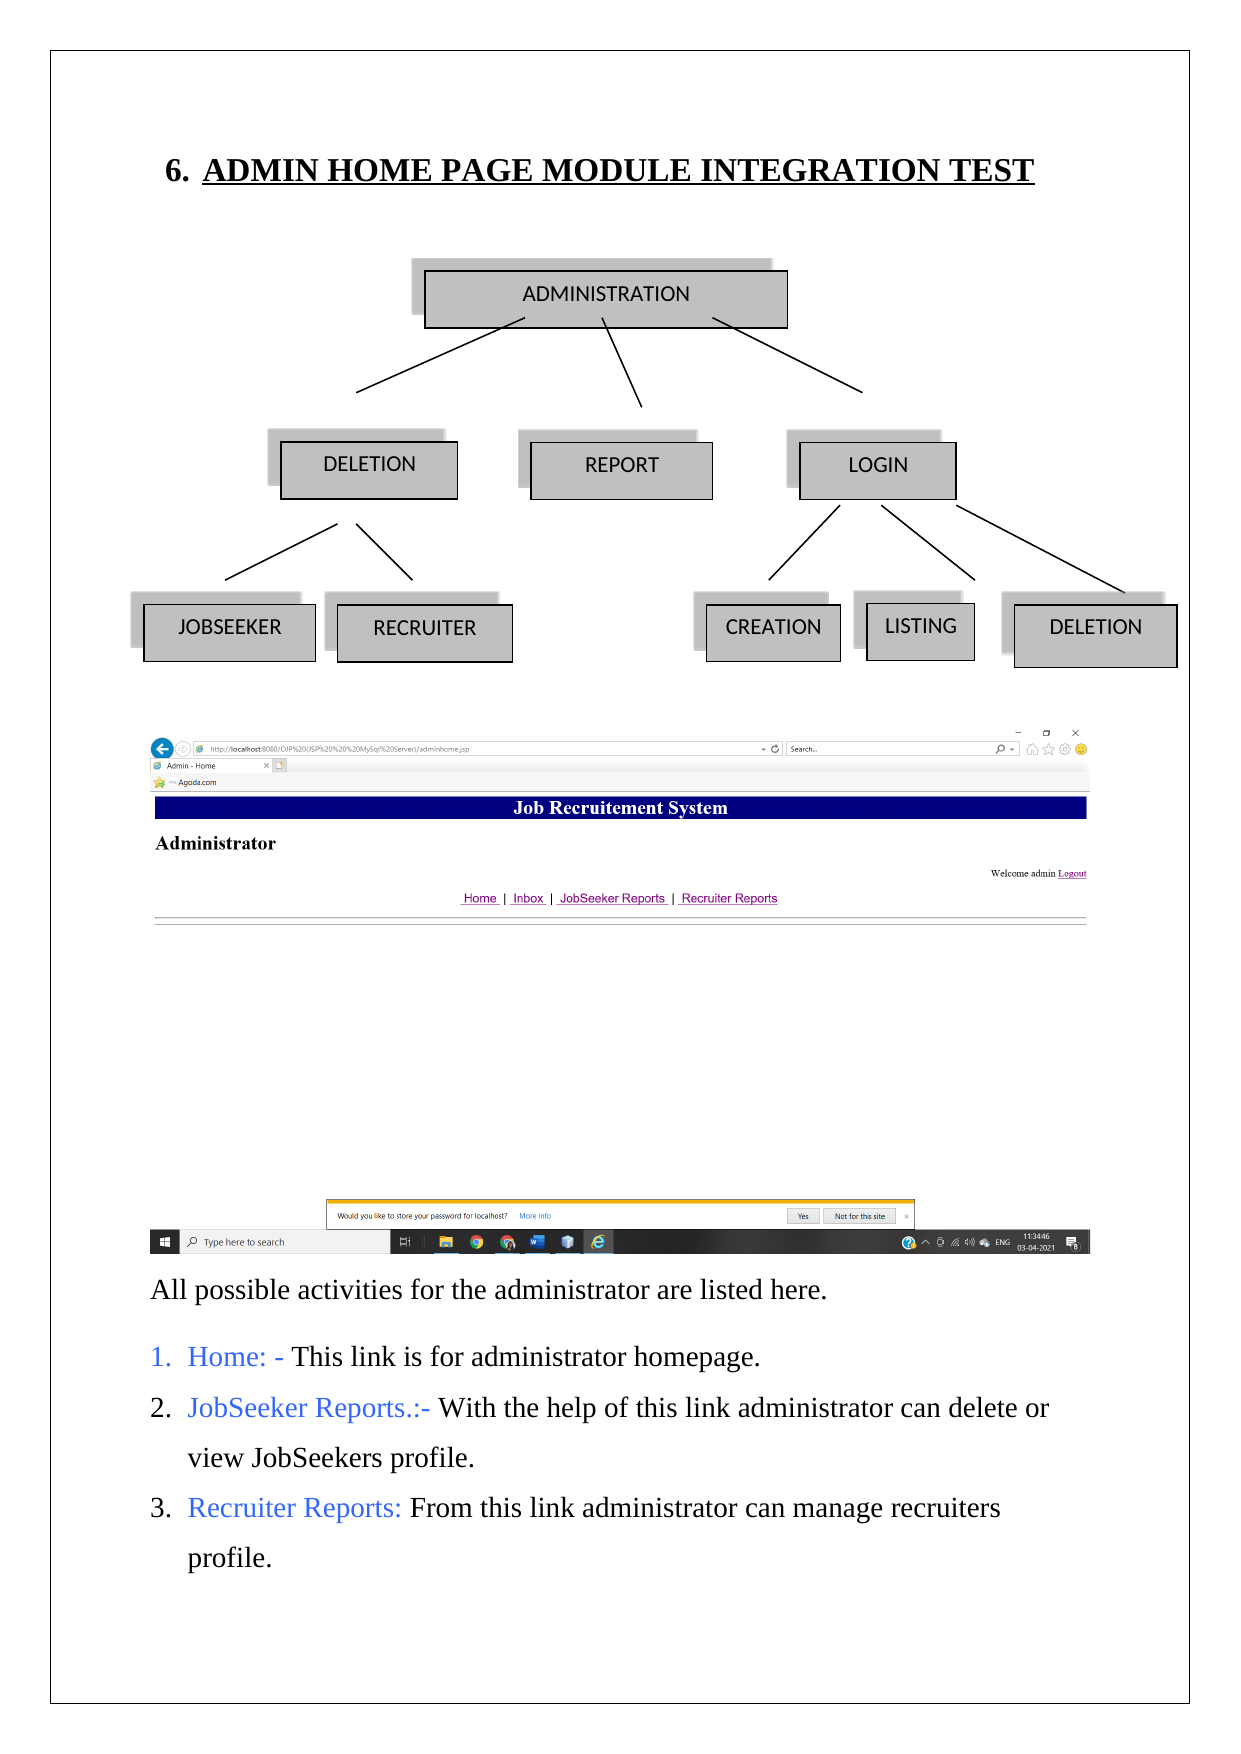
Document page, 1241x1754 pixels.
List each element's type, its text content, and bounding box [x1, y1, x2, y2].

list Home: - This link is for administrator homepage. [150, 1339, 1090, 1373]
list Recruiter Reports: From this link administrator can manage recruiters profile. [150, 1490, 1090, 1574]
list JobSeeker Reports.:- With the help of this link administrator can delete or view JobSeekers profile. [150, 1390, 1090, 1473]
text All possible activities for the administrator are listed here. [150, 1272, 1090, 1306]
picture [157, 745, 168, 753]
picture [150, 724, 1091, 1254]
list ADMIN HOME PAGE MODULE INTEGRATION TEST [165, 150, 1090, 188]
